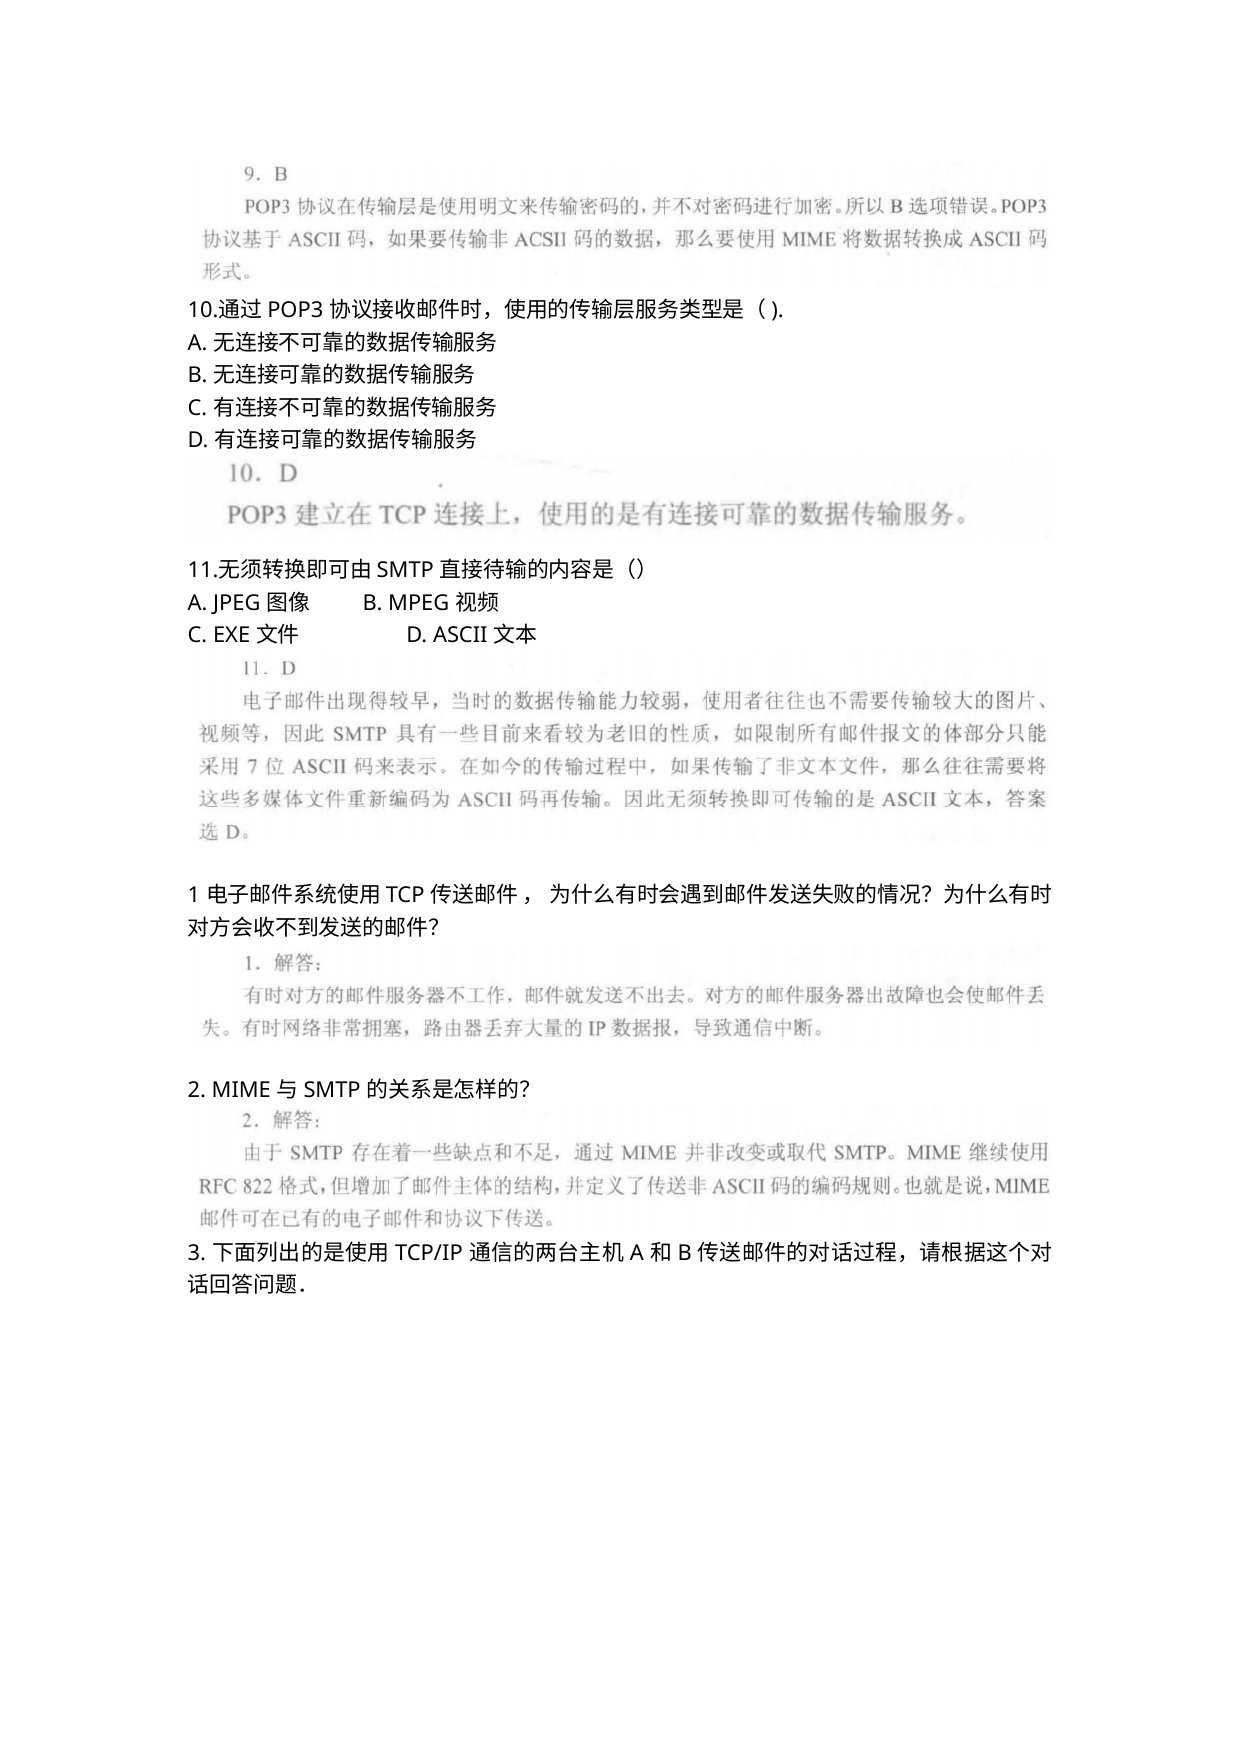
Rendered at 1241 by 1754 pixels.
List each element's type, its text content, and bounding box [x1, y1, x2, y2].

text 3. 下面列出的是使用 TCP/IP 通信的两台主机 A 和 B 传送邮件的对话过程，请根据这个对话回答问题． [187, 1234, 1053, 1299]
text 2. MIME 与 SMTP 的关系是怎样的？ [187, 1072, 1053, 1104]
text D. 有连接可靠的数据传输服务 [187, 422, 1053, 454]
picture [187, 1104, 1053, 1233]
text 10.通过 POP3 协议接收邮件时，使用的传输层服务类型是（ ). [187, 292, 1053, 324]
text A. 无连接不可靠的数据传输服务 [187, 324, 1053, 357]
picture [187, 162, 1053, 288]
text 11.无须转换即可由 SMTP 直接待输的内容是（） [187, 552, 1053, 584]
text C. 有连接不可靠的数据传输服务 [187, 389, 1053, 422]
text A. JPEG 图像 B. MPEG 视频 [187, 584, 1053, 617]
text 1 电子邮件系统使用 TCP 传送邮件 ， 为什么有时会遇到邮件发送失败的情况？为什么有时对方会收不到发送的邮件？ [187, 877, 1053, 942]
text B. 无连接可靠的数据传输服务 [187, 357, 1053, 389]
picture [187, 942, 1053, 1048]
picture [187, 454, 1053, 542]
text C. EXE 文件 D. ASCII 文本 [187, 617, 1053, 649]
picture [187, 649, 1053, 843]
